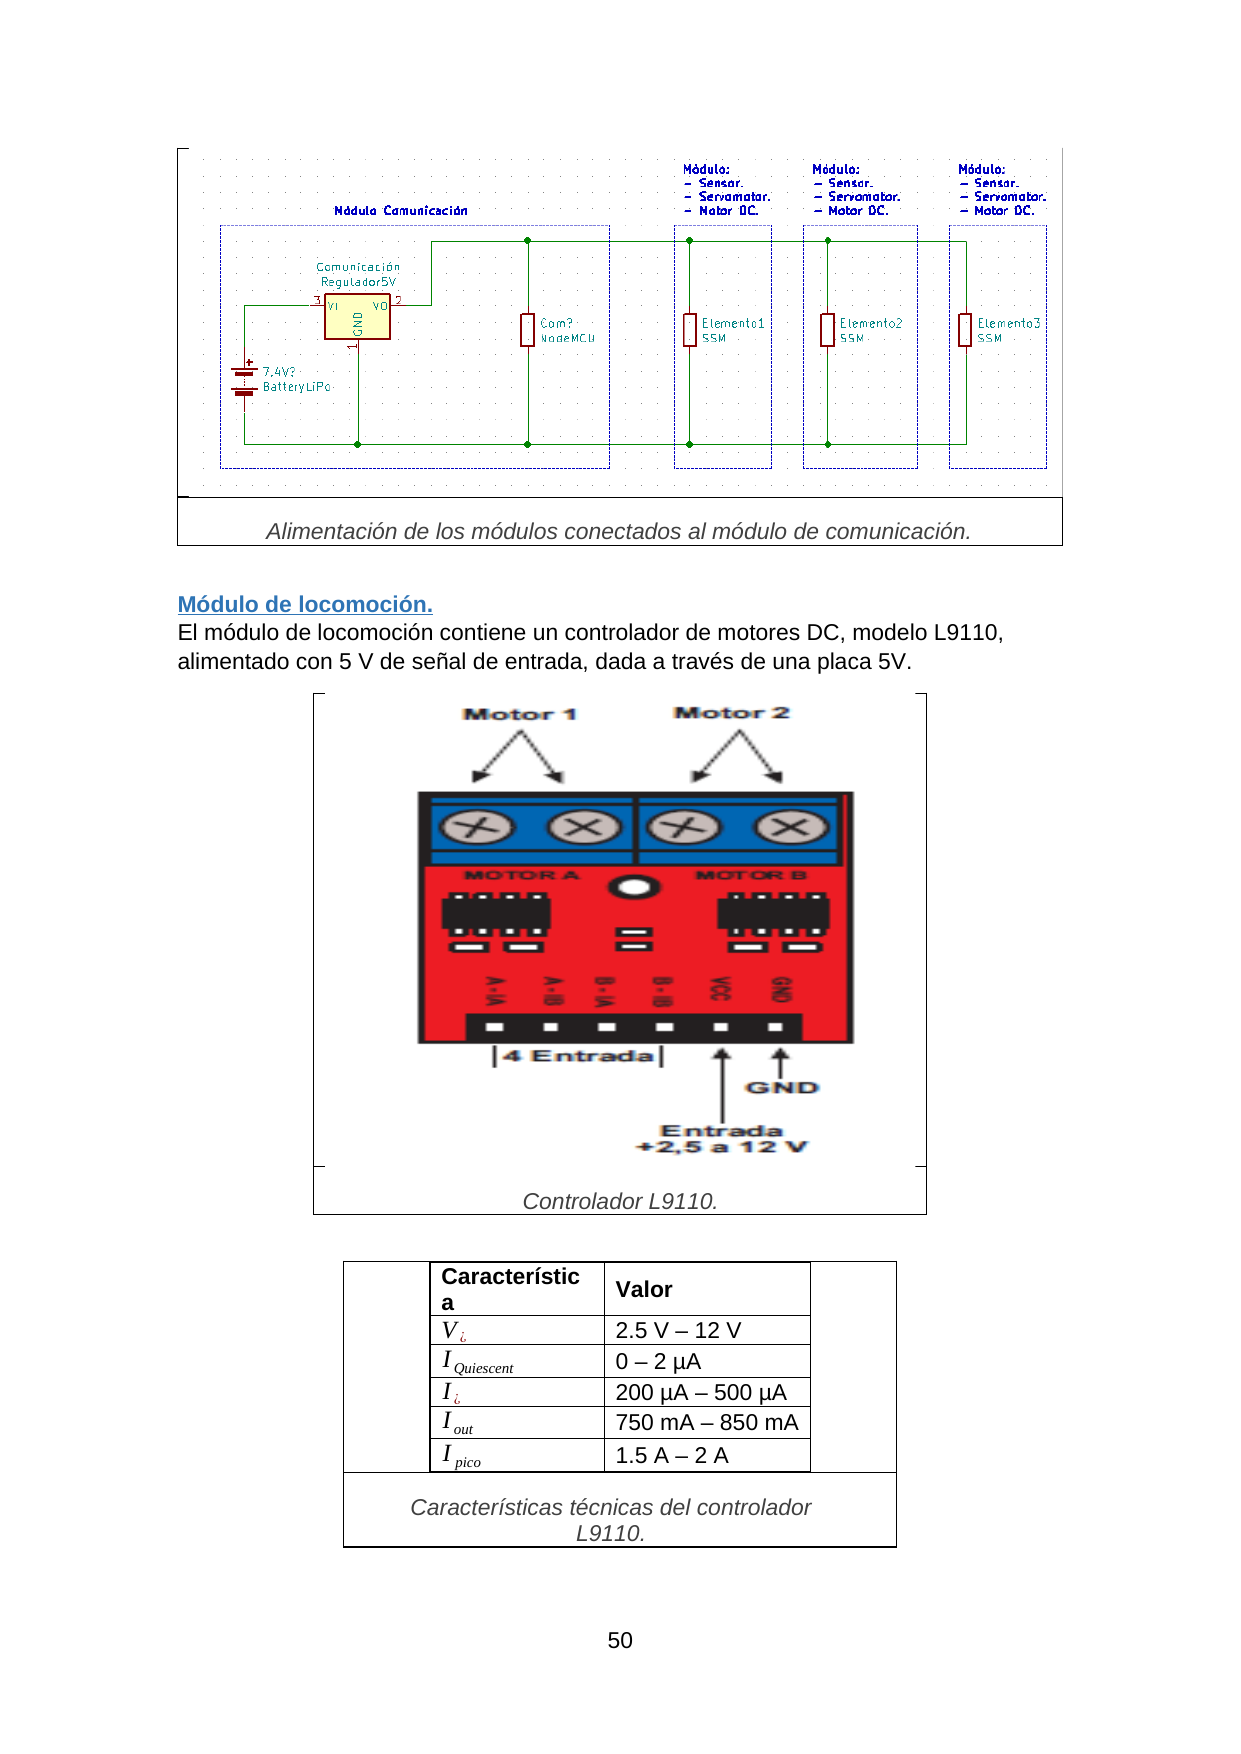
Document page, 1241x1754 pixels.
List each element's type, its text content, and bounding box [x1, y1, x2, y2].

table_header [431, 1407, 604, 1438]
text El módulo de locomoción contiene un controlador de motores DC, modelo L9110, alimentado con 5 V de señal de entrada, dada a través de una placa 5V. [177, 619, 1063, 674]
table_header [431, 1439, 604, 1471]
table_header [431, 1263, 604, 1315]
table_header [916, 694, 926, 1166]
table_header [605, 1316, 810, 1344]
table_header [605, 1345, 810, 1377]
table_header [431, 1378, 604, 1406]
picture [325, 693, 916, 1167]
table_cell Características técnicas del controlador L9110. [344, 1473, 896, 1546]
table_header [605, 1378, 810, 1406]
table_header [314, 694, 325, 1166]
table_header [431, 1345, 604, 1377]
table_header [431, 1316, 604, 1344]
table_header [605, 1407, 810, 1438]
table_cell Alimentación de los módulos conectados al módulo de comunicación. [178, 498, 1062, 544]
subtitle Módulo de locomoción. [177, 591, 1063, 617]
table_header [344, 1262, 429, 1472]
table_header [605, 1263, 810, 1315]
table_cell Controlador L9110. [314, 1167, 926, 1214]
table_header [605, 1439, 810, 1471]
picture [188, 148, 1063, 497]
table_header [811, 1262, 896, 1472]
table_header [178, 149, 188, 496]
